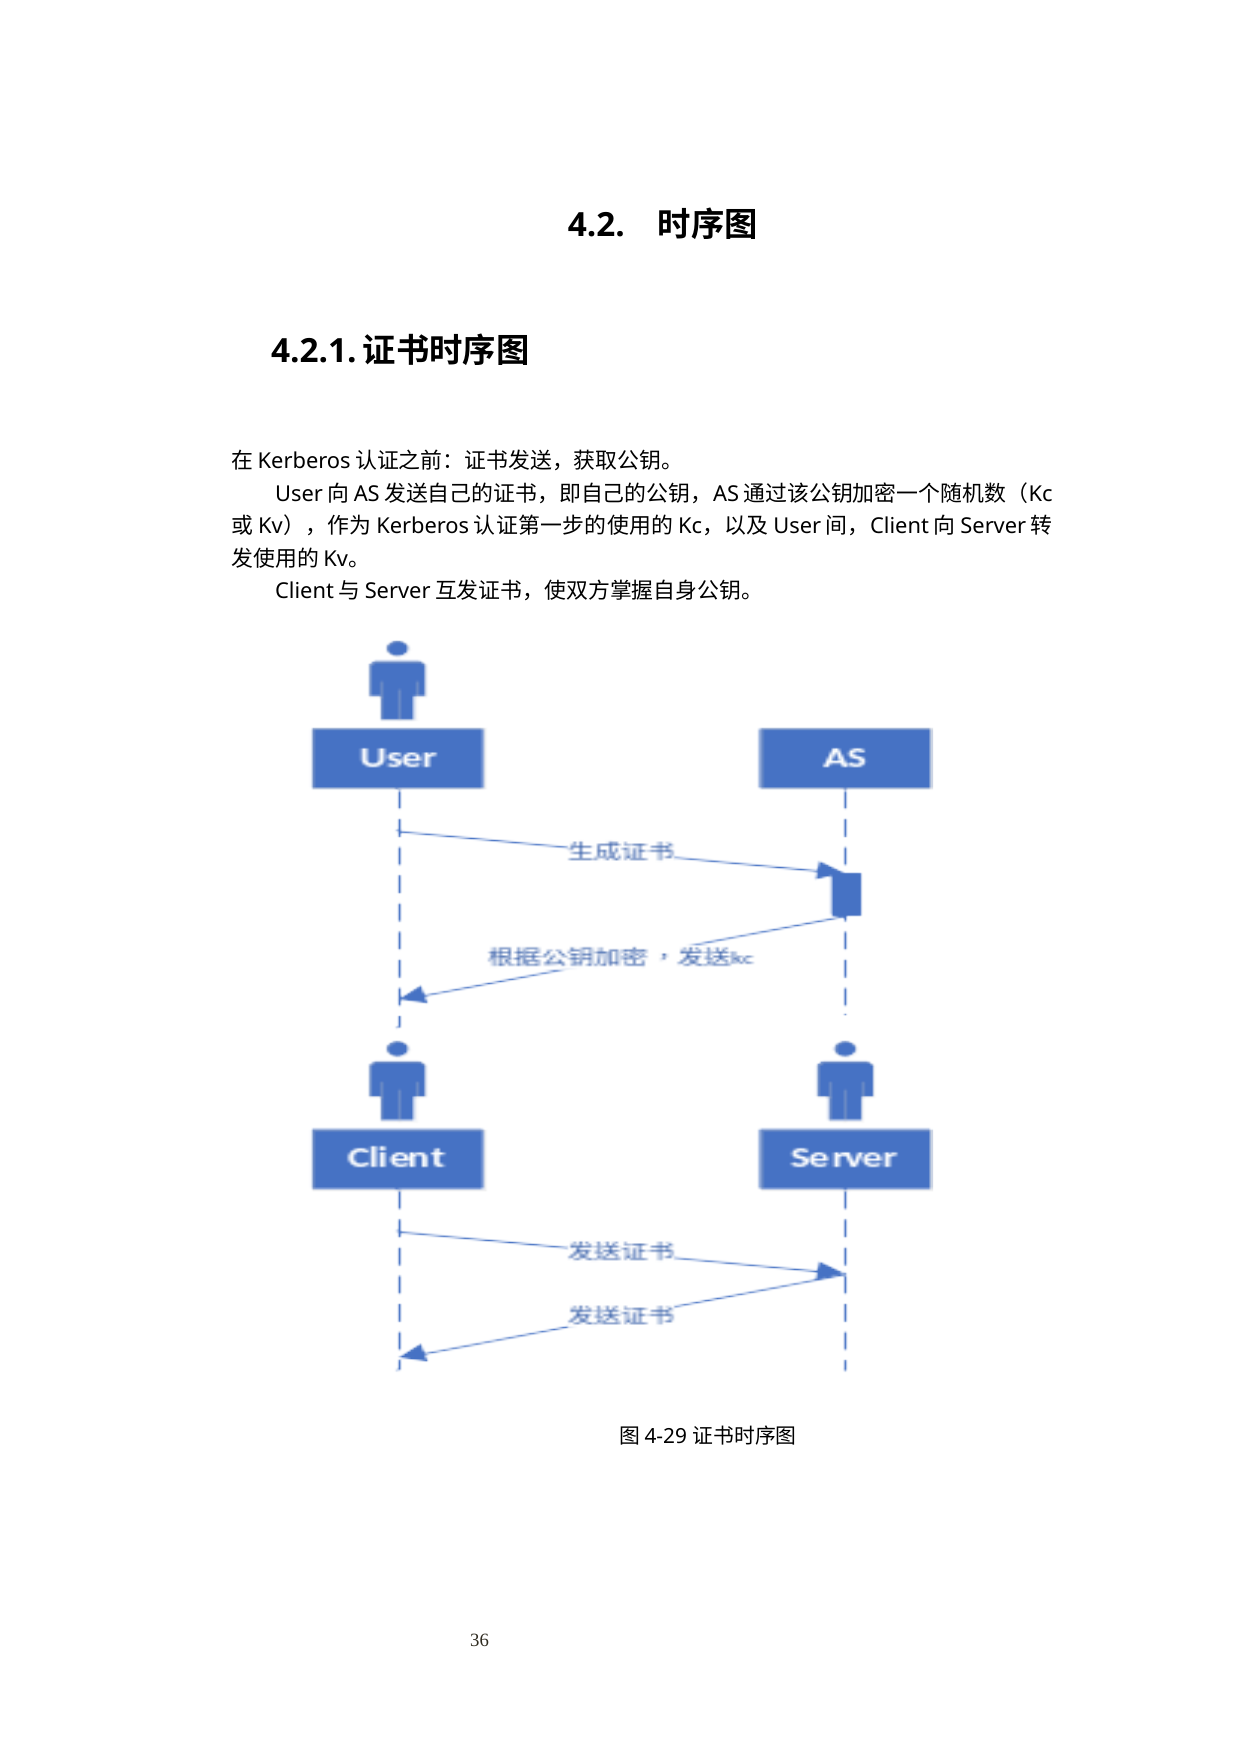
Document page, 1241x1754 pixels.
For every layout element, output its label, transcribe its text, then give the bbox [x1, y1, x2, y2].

list 在Kerberos认证之前：证书发送，获取公钥。 [187, 443, 1053, 475]
subtitle 时序图 [273, 189, 1053, 254]
subtitle 证书时序图 [271, 316, 1053, 381]
text User向AS发送自己的证书，即自己的公钥，AS通过该公钥加密一个随机数（Kc或Kv），作为Kerberos认证第一步的使用的Kc，以及User间，Client向Server转发使用的Kv。 [231, 475, 1053, 573]
text Client与Server互发证书，使双方掌握自身公钥。 [231, 573, 1053, 605]
